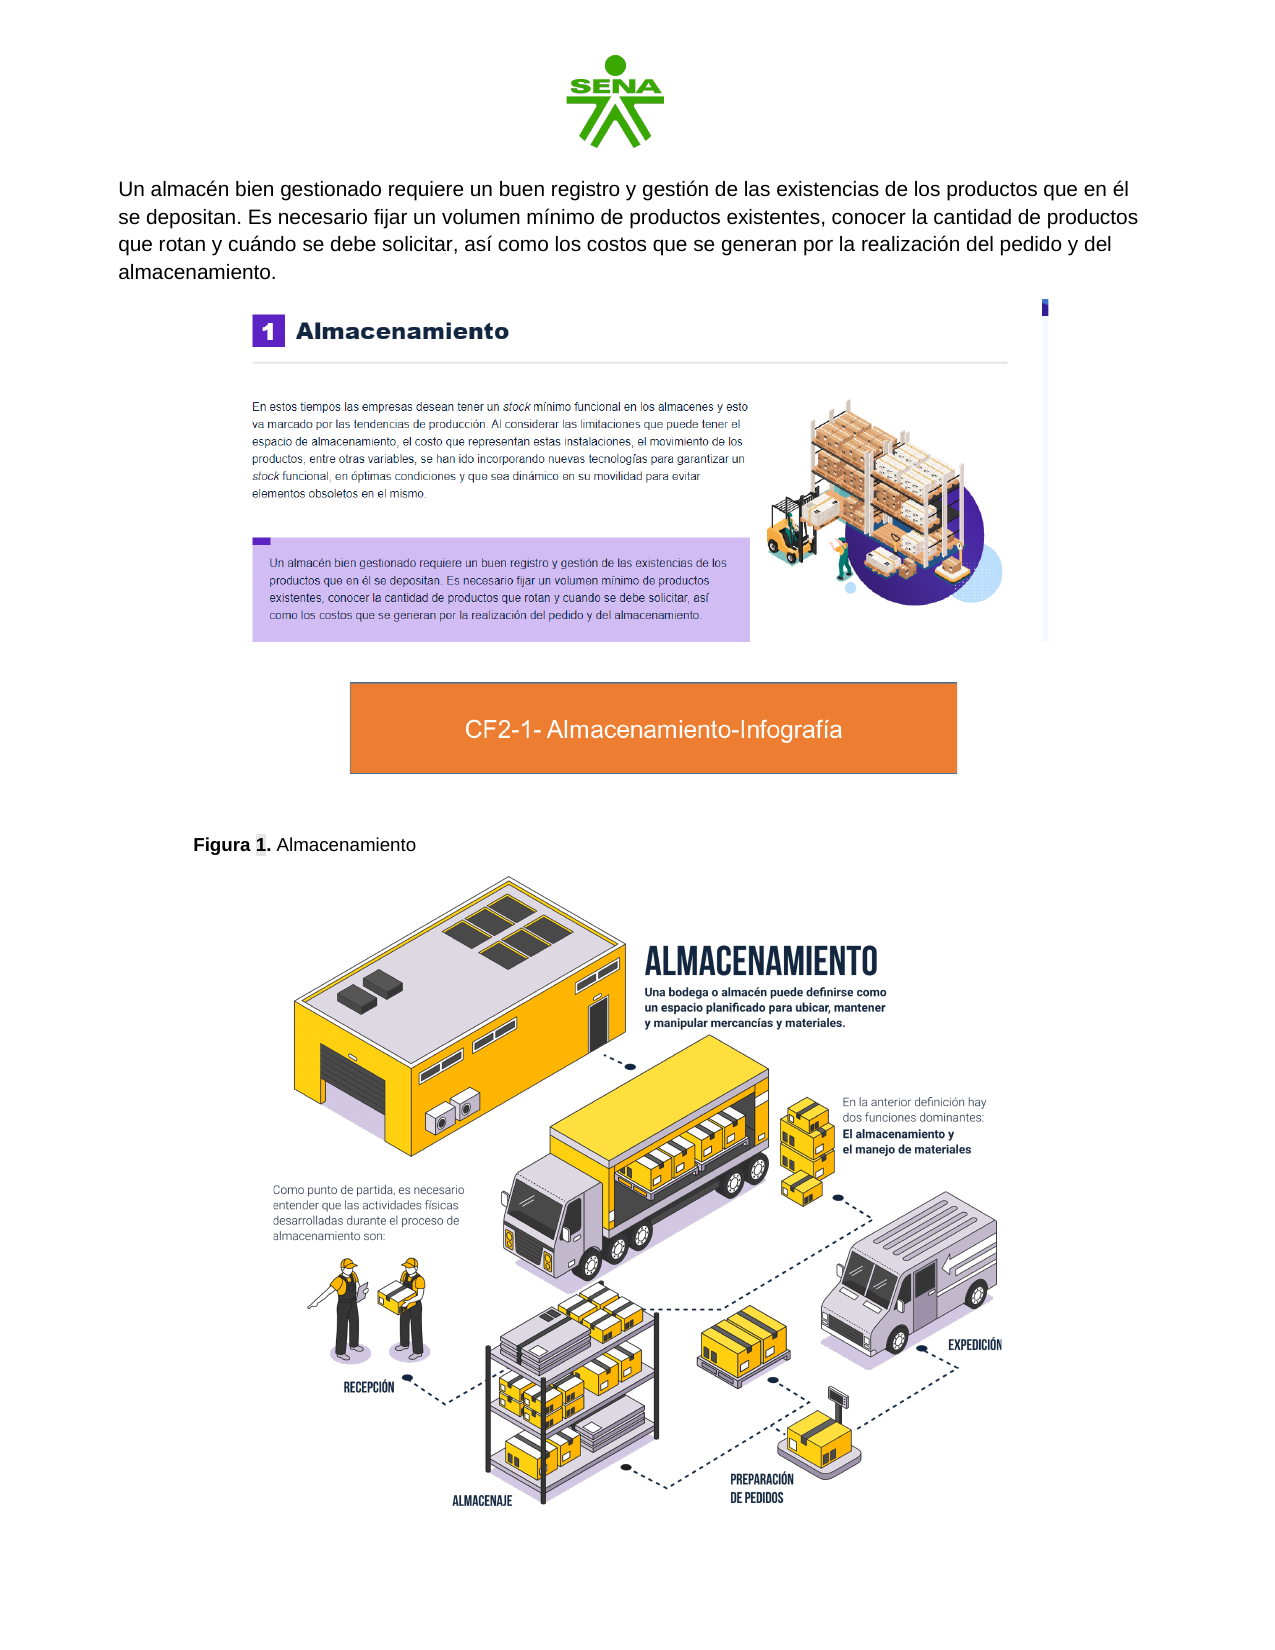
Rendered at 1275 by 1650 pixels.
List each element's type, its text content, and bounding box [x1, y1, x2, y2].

text Un almacén bien gestionado requiere un buen registro y gestión de las existencias de los productos que en él se depositan. Es necesario fijar un volumen mínimo de productos existentes, conocer la cantidad de productos que rotan y cuándo se debe solicitar, así como los costos que se generan por la realización del pedido y del almacenamiento. [118, 177, 1157, 284]
picture [349, 682, 958, 774]
text Figura 1. Almacenamiento [118, 834, 256, 856]
picture [226, 299, 1049, 642]
picture [566, 55, 664, 148]
text Figura 1. Almacenamiento [266, 834, 1157, 856]
picture [273, 876, 1002, 1506]
